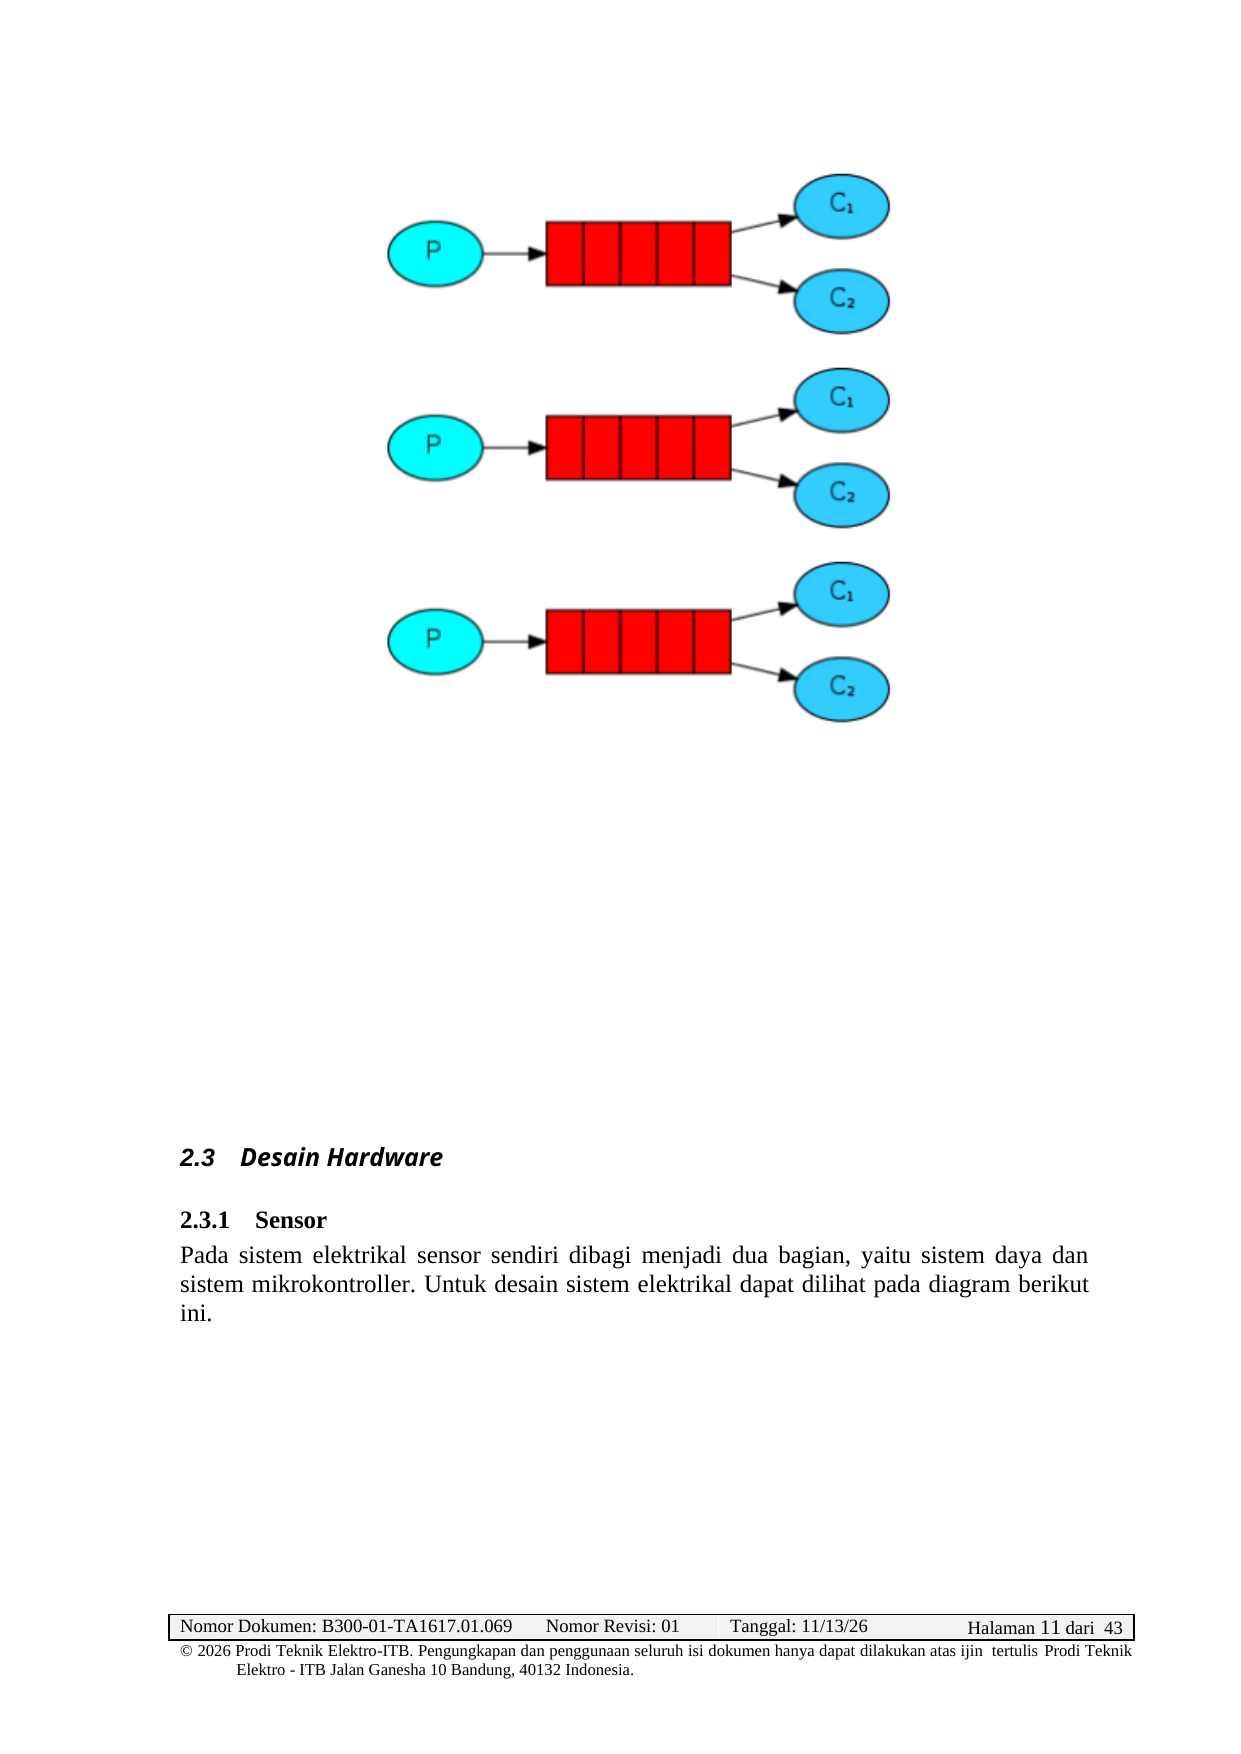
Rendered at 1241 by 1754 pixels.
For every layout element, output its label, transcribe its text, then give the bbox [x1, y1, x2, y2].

subtitle Sensor [180, 1205, 1090, 1234]
text Pada sistem elektrikal sensor sendiri dibagi menjadi dua bagian, yaitu sistem daya dan sistem mikrokontroller. Untuk desain sistem elektrikal dapat dilihat pada diagram berikut ini. [180, 1240, 1090, 1327]
subtitle Desain Hardware [180, 1140, 1090, 1174]
picture [369, 150, 901, 732]
